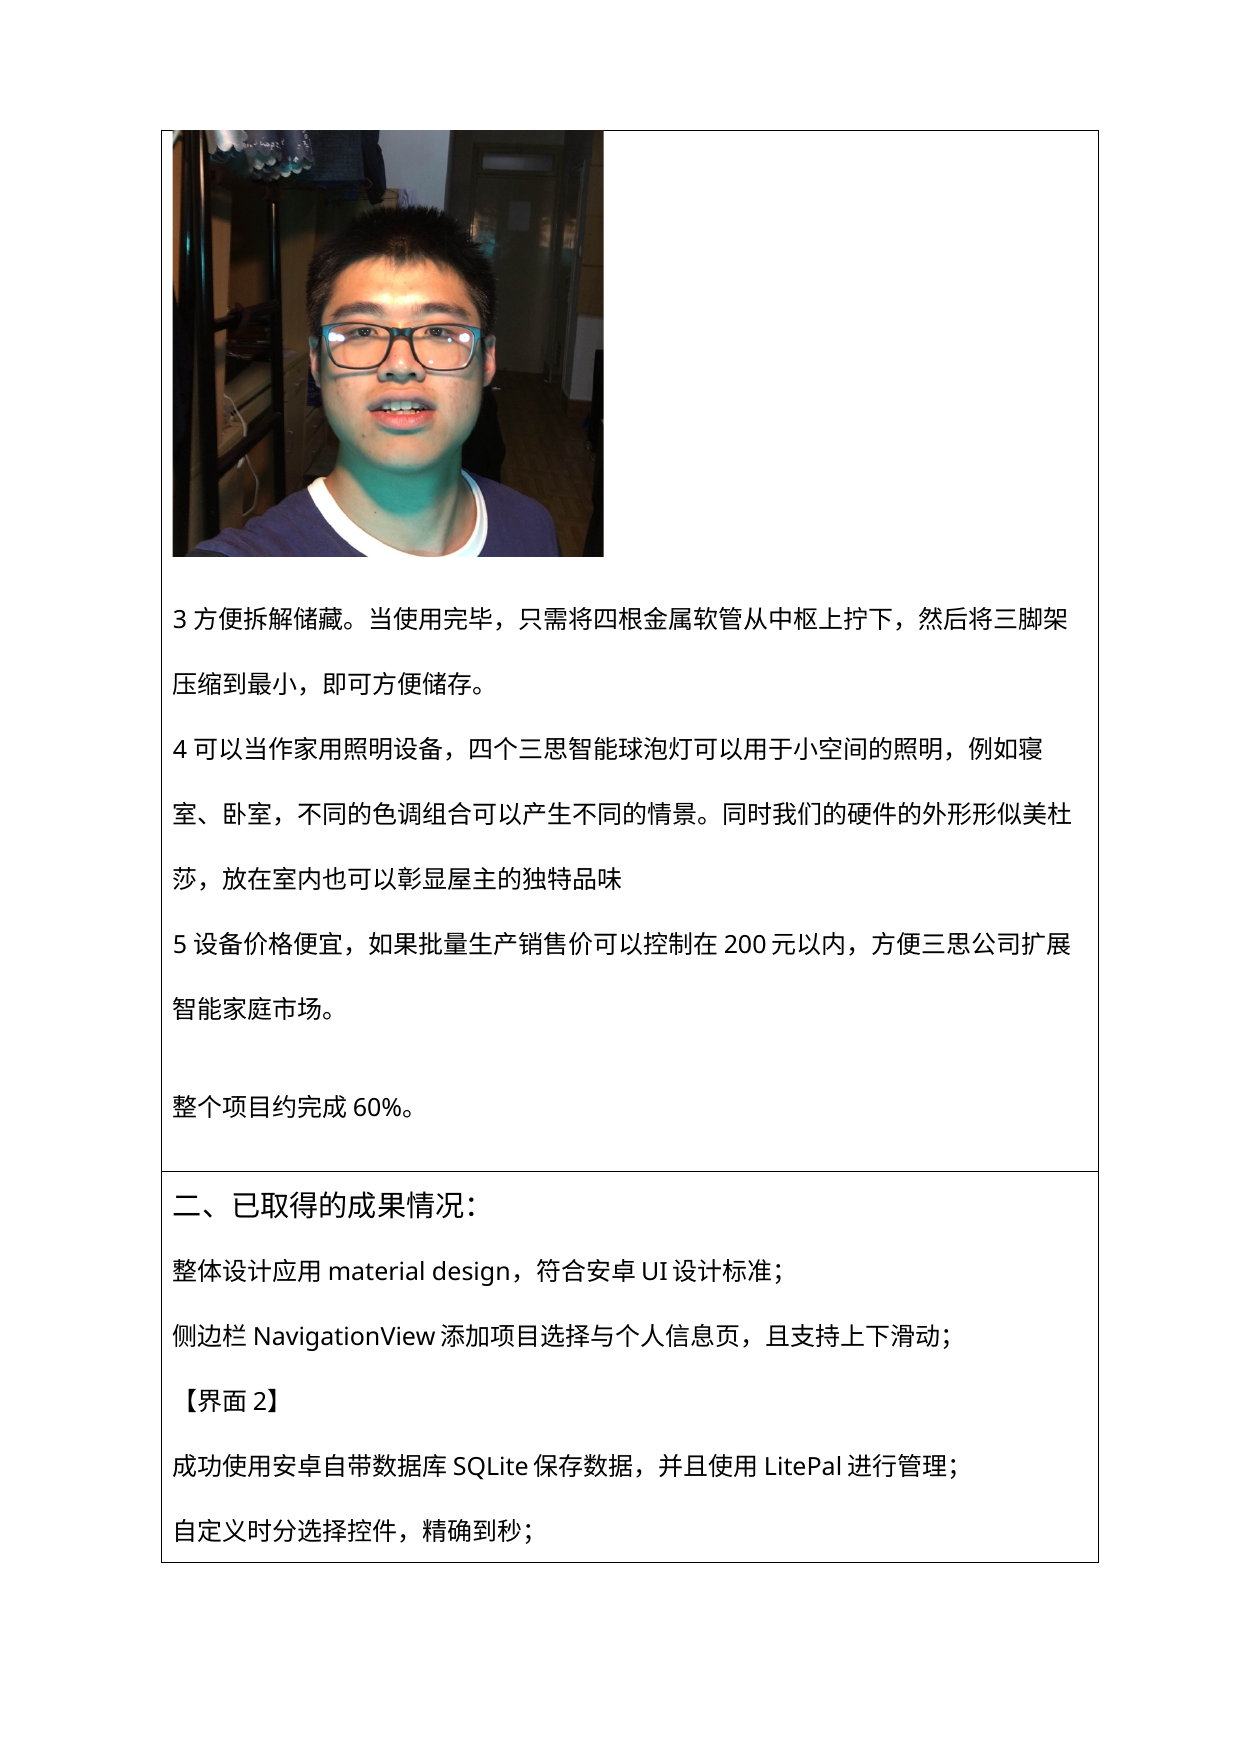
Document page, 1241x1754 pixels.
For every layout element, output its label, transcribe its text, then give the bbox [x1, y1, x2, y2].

picture [172, 130, 604, 557]
table_header 一、项目进展情况： 此项目由胡炳城与林越川两人进行设计、制造及编程。林越川在这个项目中主要负责的是硬件的设计和制造，胡炳城主要负责软件编程及便携路由器的制作。我根据我们的设计目标：设计一个使用三思公司提供的智能球泡灯的打光设备，以及目标客户：淘宝卖家、爱美人士、家庭，解析出我们设计出的硬件设备应该具有以下特性： 1 制造价格应该远低于专业打光设备 2 外形时尚 3 可折叠，收纳方便 4 多用途 以下是我们硬件的初步设计 设计特色： 1 高度变化幅度范围大(1.2-1.8m)，可以满足室内不同身高的使用者的自拍需要，同时高度方便调节，松开三脚架上的旋钮，调节，旋紧即可。 2 由四根金属软管支撑的四个三思球泡灯可以在空间范围内变换位置，从而DIY出专属光影，给予人像或商品别样魅力。 3 方便拆解储藏。当使用完毕，只需将四根金属软管从中枢上拧下，然后将三脚架压缩到最小，即可方便储存。 4 可以当作家用照明设备，四个三思智能球泡灯可以用于小空间的照明，例如寝室、卧室，不同的色调组合可以产生不同的情景。同时我们的硬件的外形形似美杜莎，放在室内也可以彰显屋主的独特品味 5 设备价格便宜，如果批量生产销售价可以控制在200元以内，方便三思公司扩展智能家庭市场。 整个项目约完成60%。 [162, 131, 1098, 1171]
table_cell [162, 1172, 1098, 1562]
